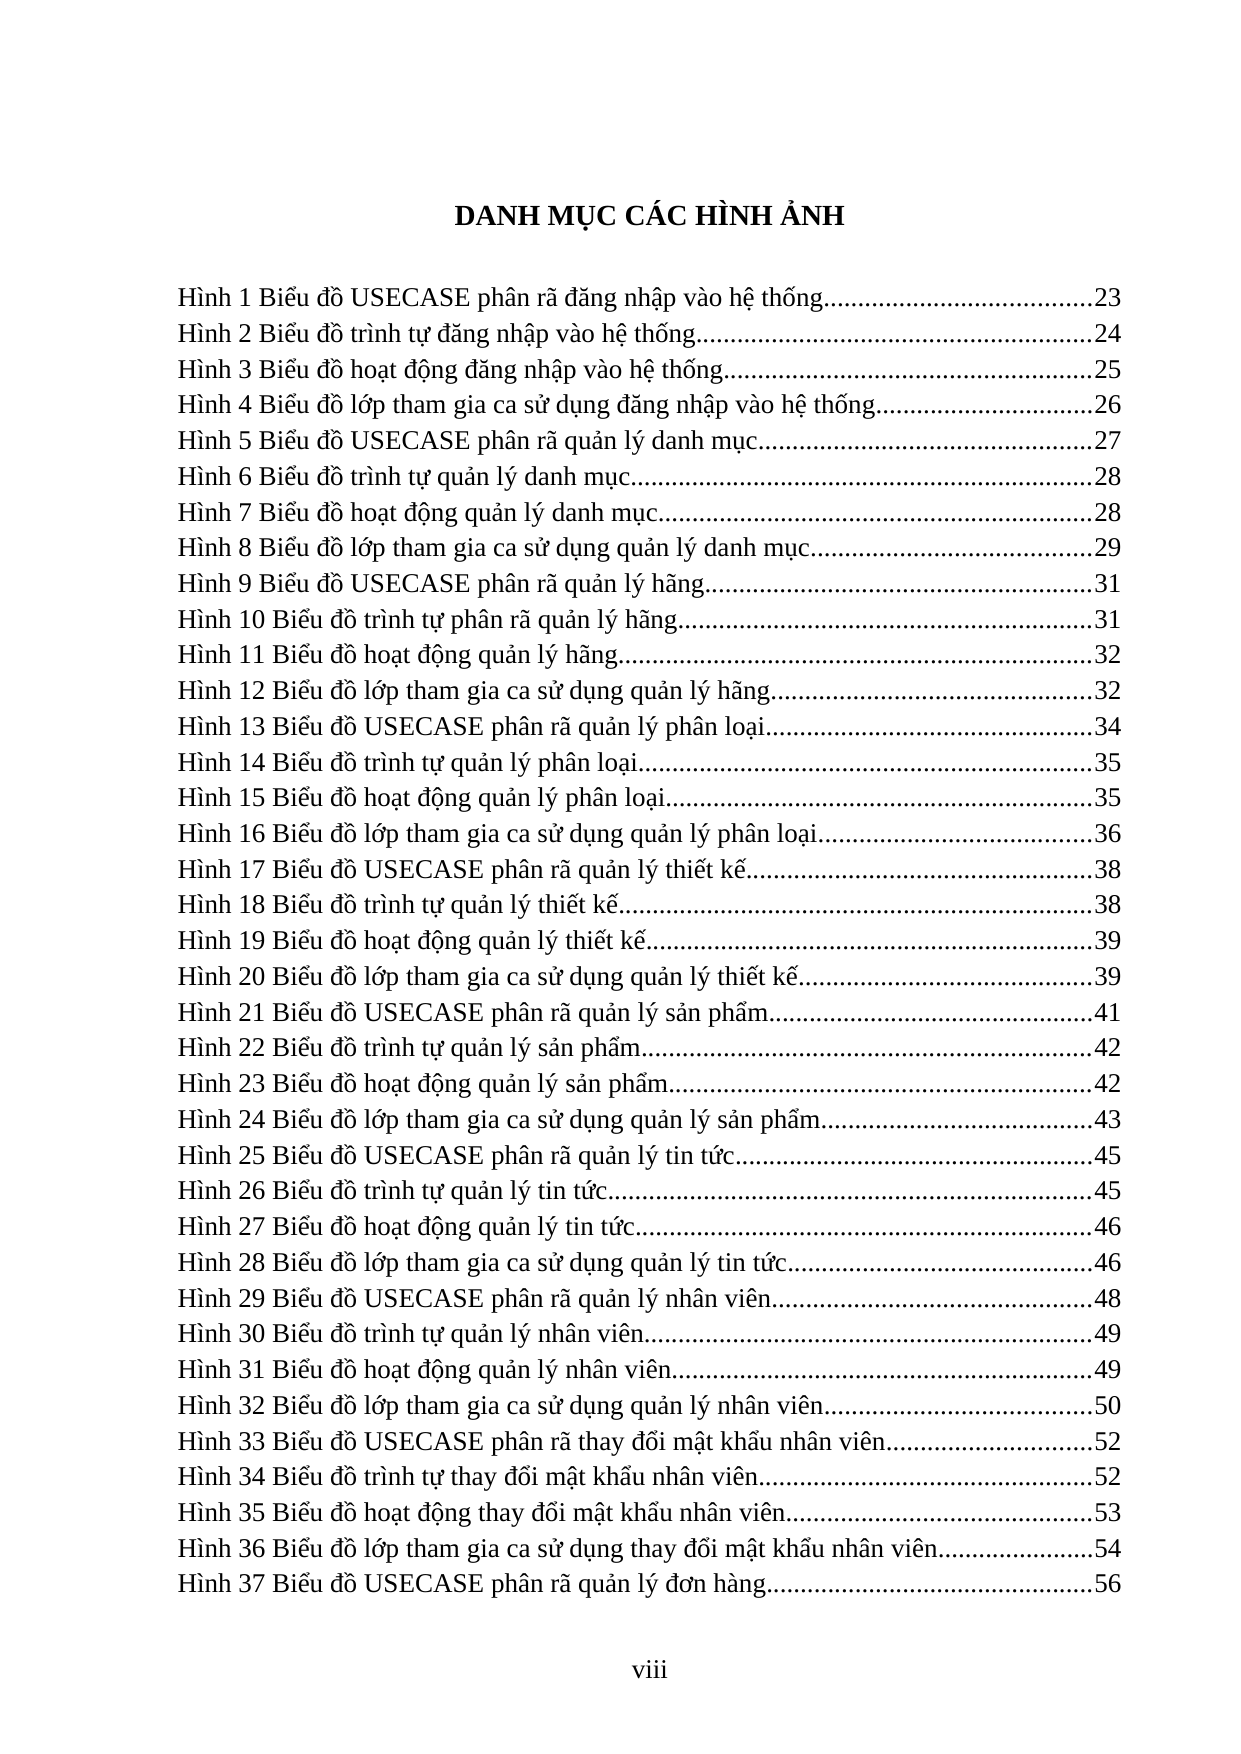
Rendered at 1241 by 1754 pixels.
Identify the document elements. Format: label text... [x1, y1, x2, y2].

text Hình 11 Biểu đồ hoạt động quản lý hãng 32 [177, 638, 1122, 670]
text Hình 29 Biểu đồ USECASE phân rã quản lý nhân viên 48 [177, 1282, 1122, 1313]
text Hình 25 Biểu đồ USECASE phân rã quản lý tin tức 45 [177, 1139, 1122, 1170]
text Hình 30 Biểu đồ trình tự quản lý nhân viên 49 [177, 1317, 1122, 1348]
text Hình 15 Biểu đồ hoạt động quản lý phân loại 35 [177, 781, 1122, 813]
text Hình 32 Biểu đồ lớp tham gia ca sử dụng quản lý nhân viên 50 [177, 1389, 1122, 1420]
text Hình 7 Biểu đồ hoạt động quản lý danh mục 28 [177, 496, 1122, 527]
text Hình 36 Biểu đồ lớp tham gia ca sử dụng thay đổi mật khẩu nhân viên 54 [177, 1532, 1122, 1563]
text Hình 21 Biểu đồ USECASE phân rã quản lý sản phẩm 41 [177, 996, 1122, 1027]
text Hình 8 Biểu đồ lớp tham gia ca sử dụng quản lý danh mục 29 [177, 531, 1122, 562]
text Hình 19 Biểu đồ hoạt động quản lý thiết kế 39 [177, 924, 1122, 956]
text Hình 28 Biểu đồ lớp tham gia ca sử dụng quản lý tin tức 46 [177, 1246, 1122, 1277]
text Hình 34 Biểu đồ trình tự thay đổi mật khẩu nhân viên 52 [177, 1460, 1122, 1491]
text Hình 31 Biểu đồ hoạt động quản lý nhân viên 49 [177, 1353, 1122, 1384]
text Hình 24 Biểu đồ lớp tham gia ca sử dụng quản lý sản phẩm 43 [177, 1103, 1122, 1134]
text Hình 20 Biểu đồ lớp tham gia ca sử dụng quản lý thiết kế 39 [177, 960, 1122, 991]
text Hình 3 Biểu đồ hoạt động đăng nhập vào hệ thống 25 [177, 353, 1122, 384]
text Hình 2 Biểu đồ trình tự đăng nhập vào hệ thống 24 [177, 317, 1122, 348]
text Hình 18 Biểu đồ trình tự quản lý thiết kế 38 [177, 889, 1122, 920]
text Hình 22 Biểu đồ trình tự quản lý sản phẩm 42 [177, 1032, 1122, 1063]
text Hình 1 Biểu đồ USECASE phân rã đăng nhập vào hệ thống 23 [177, 281, 1122, 312]
text Hình 5 Biểu đồ USECASE phân rã quản lý danh mục 27 [177, 424, 1122, 455]
text Hình 35 Biểu đồ hoạt động thay đổi mật khẩu nhân viên 53 [177, 1496, 1122, 1527]
subtitle DANH MỤC CÁC HÌNH ẢNH [177, 198, 1122, 231]
text Hình 6 Biểu đồ trình tự quản lý danh mục 28 [177, 460, 1122, 491]
text Hình 13 Biểu đồ USECASE phân rã quản lý phân loại 34 [177, 710, 1122, 741]
text Hình 27 Biểu đồ hoạt động quản lý tin tức 46 [177, 1210, 1122, 1241]
text Hình 9 Biểu đồ USECASE phân rã quản lý hãng 31 [177, 567, 1122, 598]
text Hình 17 Biểu đồ USECASE phân rã quản lý thiết kế 38 [177, 853, 1122, 884]
text Hình 26 Biểu đồ trình tự quản lý tin tức 45 [177, 1174, 1122, 1206]
text Hình 33 Biểu đồ USECASE phân rã thay đổi mật khẩu nhân viên 52 [177, 1424, 1122, 1456]
text Hình 14 Biểu đồ trình tự quản lý phân loại 35 [177, 746, 1122, 777]
text Hình 12 Biểu đồ lớp tham gia ca sử dụng quản lý hãng 32 [177, 674, 1122, 705]
text Hình 4 Biểu đồ lớp tham gia ca sử dụng đăng nhập vào hệ thống 26 [177, 388, 1122, 419]
text Hình 37 Biểu đồ USECASE phân rã quản lý đơn hàng 56 [177, 1567, 1122, 1599]
text Hình 16 Biểu đồ lớp tham gia ca sử dụng quản lý phân loại 36 [177, 817, 1122, 848]
text Hình 10 Biểu đồ trình tự phân rã quản lý hãng 31 [177, 603, 1122, 634]
text Hình 23 Biểu đồ hoạt động quản lý sản phẩm 42 [177, 1067, 1122, 1098]
